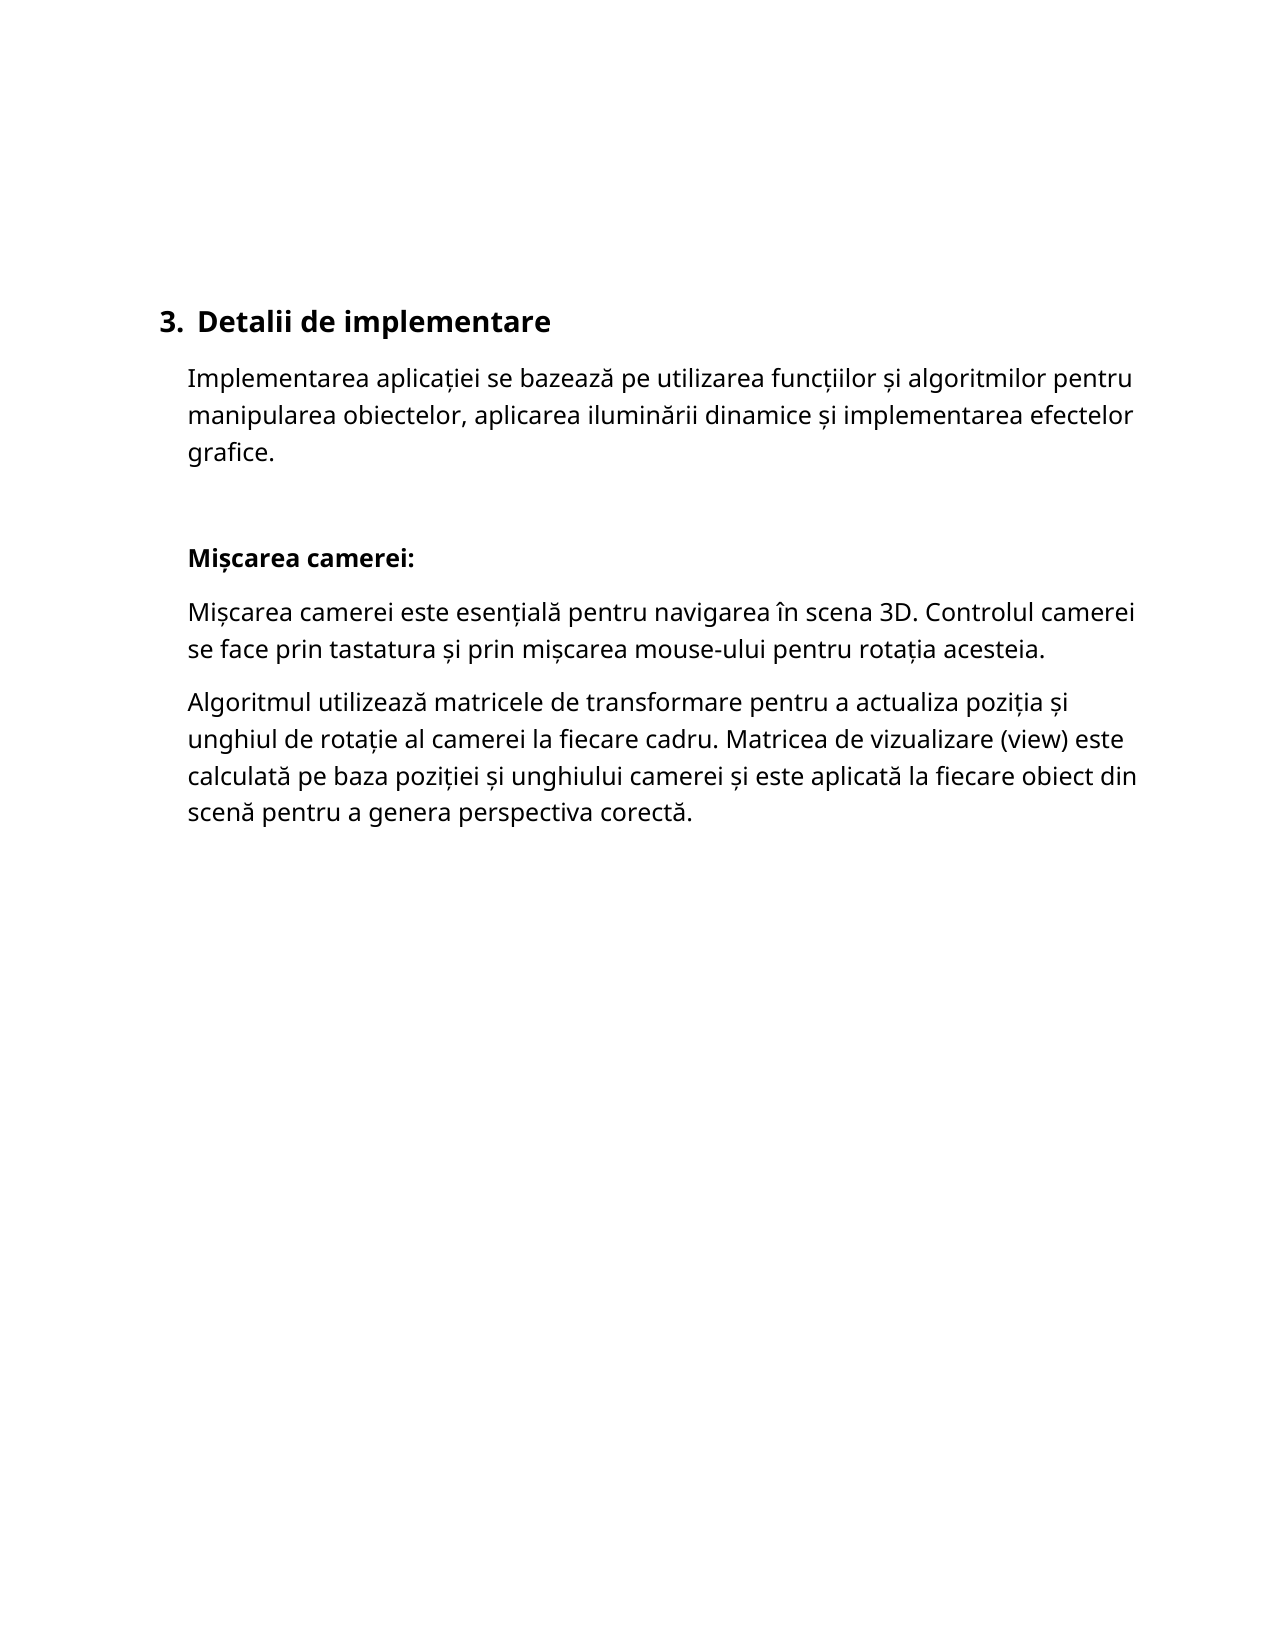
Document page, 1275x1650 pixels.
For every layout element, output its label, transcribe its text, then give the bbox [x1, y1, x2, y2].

list Detalii de implementare [159, 301, 1162, 341]
text Algoritmul utilizează matricele de transformare pentru a actualiza poziția și unghiul de rotație al camerei la fiecare cadru. Matricea de vizualizare (view) este calculată pe baza poziției și unghiului camerei și este aplicată la fiecare obiect din scenă pentru a genera perspectiva corectă. [187, 685, 1162, 829]
text Mișcarea camerei: [187, 541, 1162, 575]
text Mișcarea camerei este esențială pentru navigarea în scena 3D. Controlul camerei se face prin tastatura și prin mișcarea mouse-ului pentru rotația acesteia. [187, 594, 1162, 665]
text Implementarea aplicației se bazează pe utilizarea funcțiilor și algoritmilor pentru manipularea obiectelor, aplicarea iluminării dinamice și implementarea efectelor grafice. [187, 361, 1162, 468]
